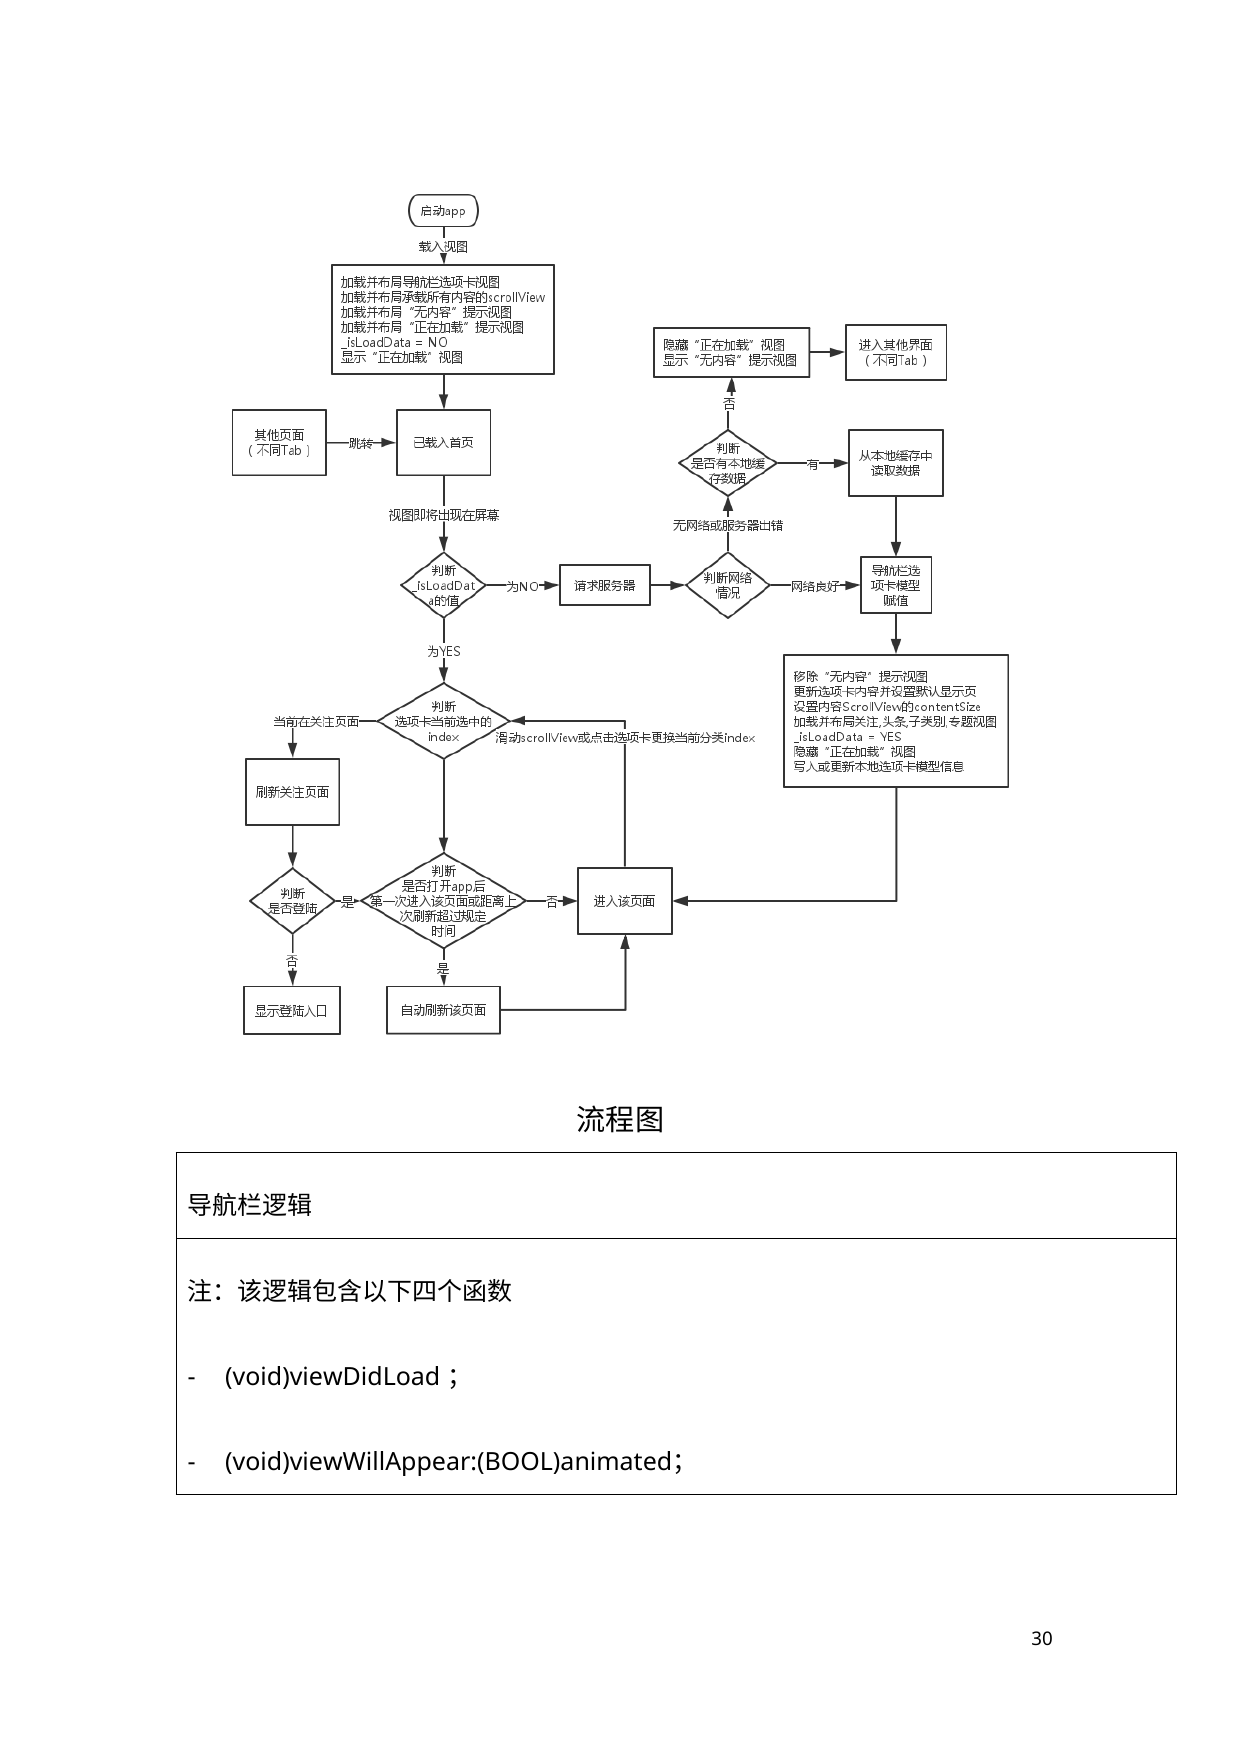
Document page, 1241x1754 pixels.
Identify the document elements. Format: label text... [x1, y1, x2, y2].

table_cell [177, 1239, 1176, 1493]
text 流程图 [187, 1084, 1053, 1152]
table_header 导航栏逻辑 [177, 1153, 1176, 1238]
picture [187, 150, 1038, 1064]
